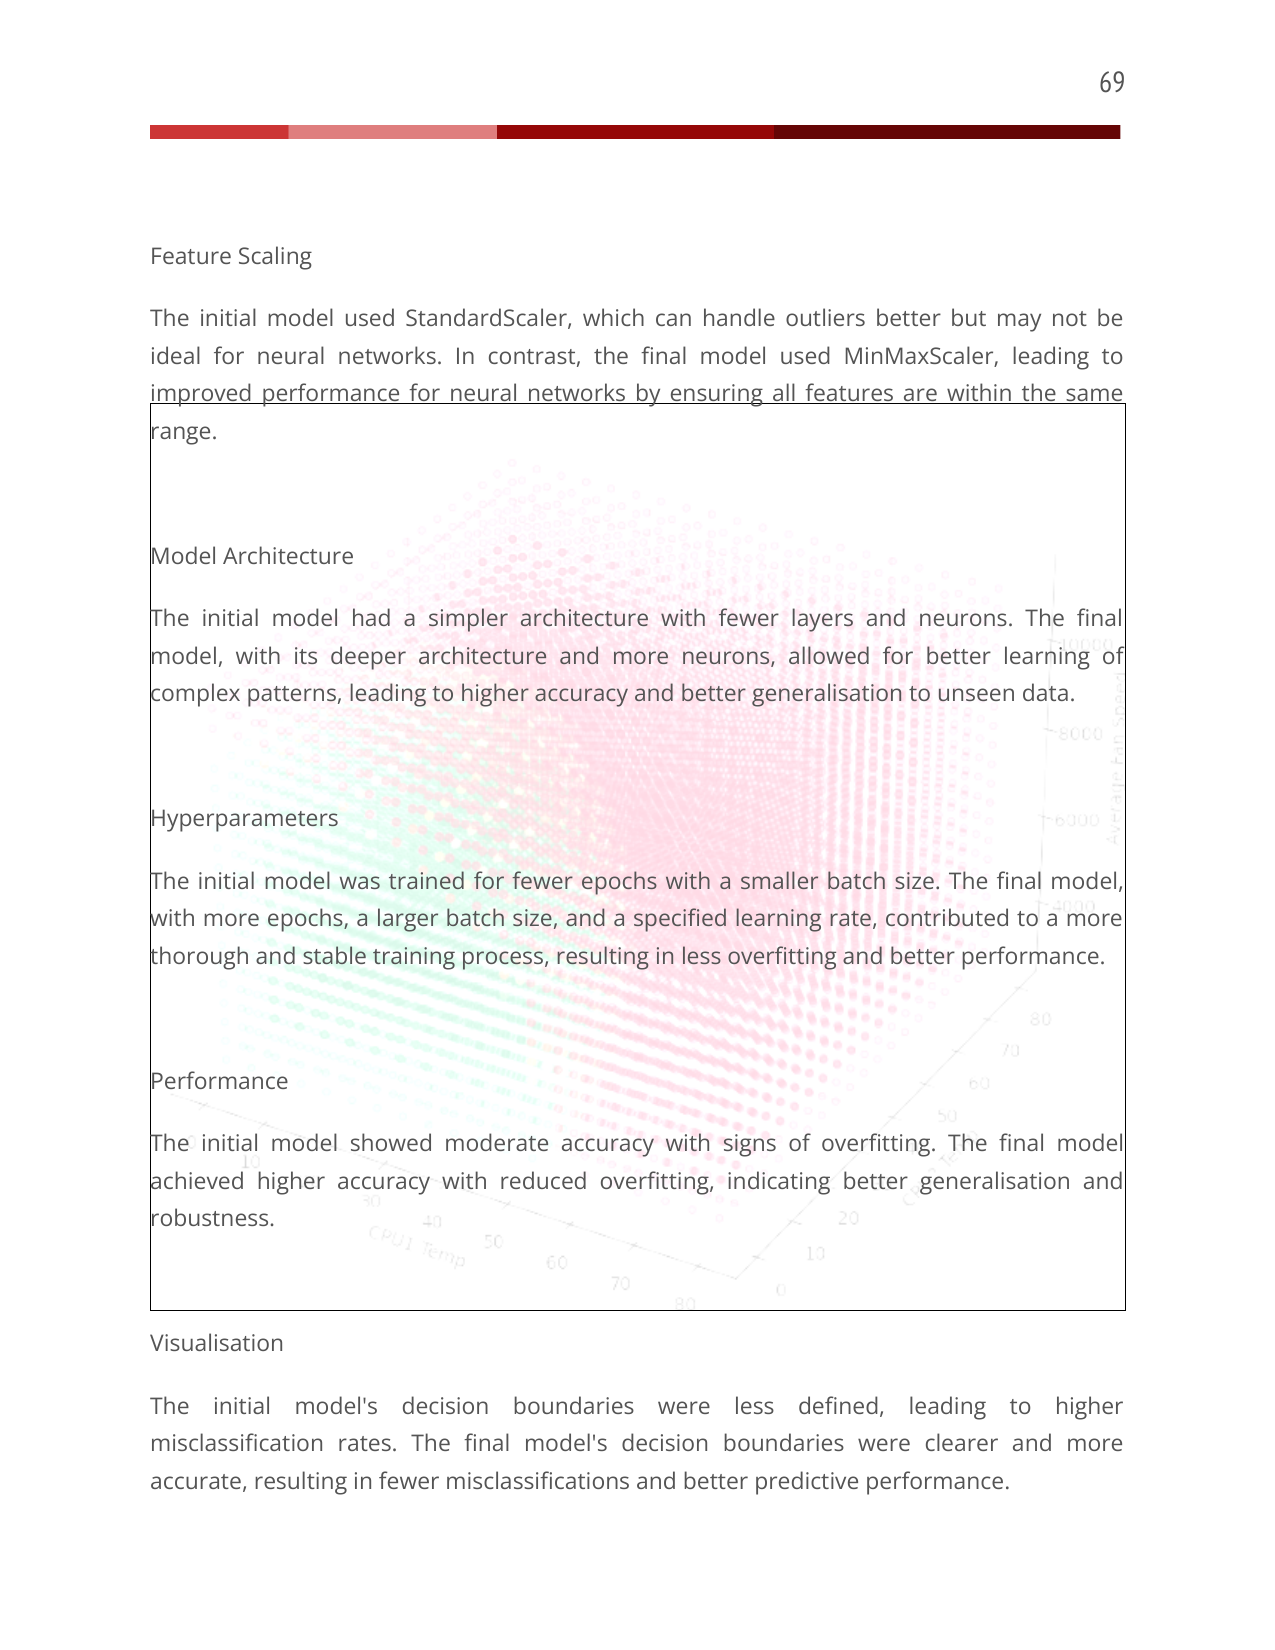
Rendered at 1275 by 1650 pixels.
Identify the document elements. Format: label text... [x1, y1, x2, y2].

text The initial model used StandardScaler, which can handle outliers better but may not be ideal for neural networks. In contrast, the final model used MinMaxScaler, leading to improved performance for neural networks by ensuring all features are within the same range. [150, 302, 1125, 446]
text Visualisation [150, 1327, 1125, 1358]
picture [150, 125, 1121, 139]
text Feature Scaling [150, 240, 1125, 271]
text Performance [150, 1065, 1125, 1096]
text The initial model's decision boundaries were less defined, leading to higher misclassification rates. The final model's decision boundaries were clearer and more accurate, resulting in fewer misclassifications and better predictive performance. [150, 1390, 1125, 1496]
text The initial model was trained for fewer epochs with a smaller batch size. The final model, with more epochs, a larger batch size, and a specified learning rate, contributed to a more thorough and stable training process, resulting in less overfitting and better performance. [150, 865, 1125, 971]
text Model Architecture [150, 540, 1125, 571]
text The initial model showed moderate accuracy with signs of overfitting. The final model achieved higher accuracy with reduced overfitting, indicating better generalisation and robustness. [150, 1127, 1125, 1233]
text The initial model had a simpler architecture with fewer layers and neurons. The final model, with its deeper architecture and more neurons, allowed for better learning of complex patterns, leading to higher accuracy and better generalisation to unseen data. [150, 602, 1125, 708]
text Hyperparameters [150, 802, 1125, 833]
